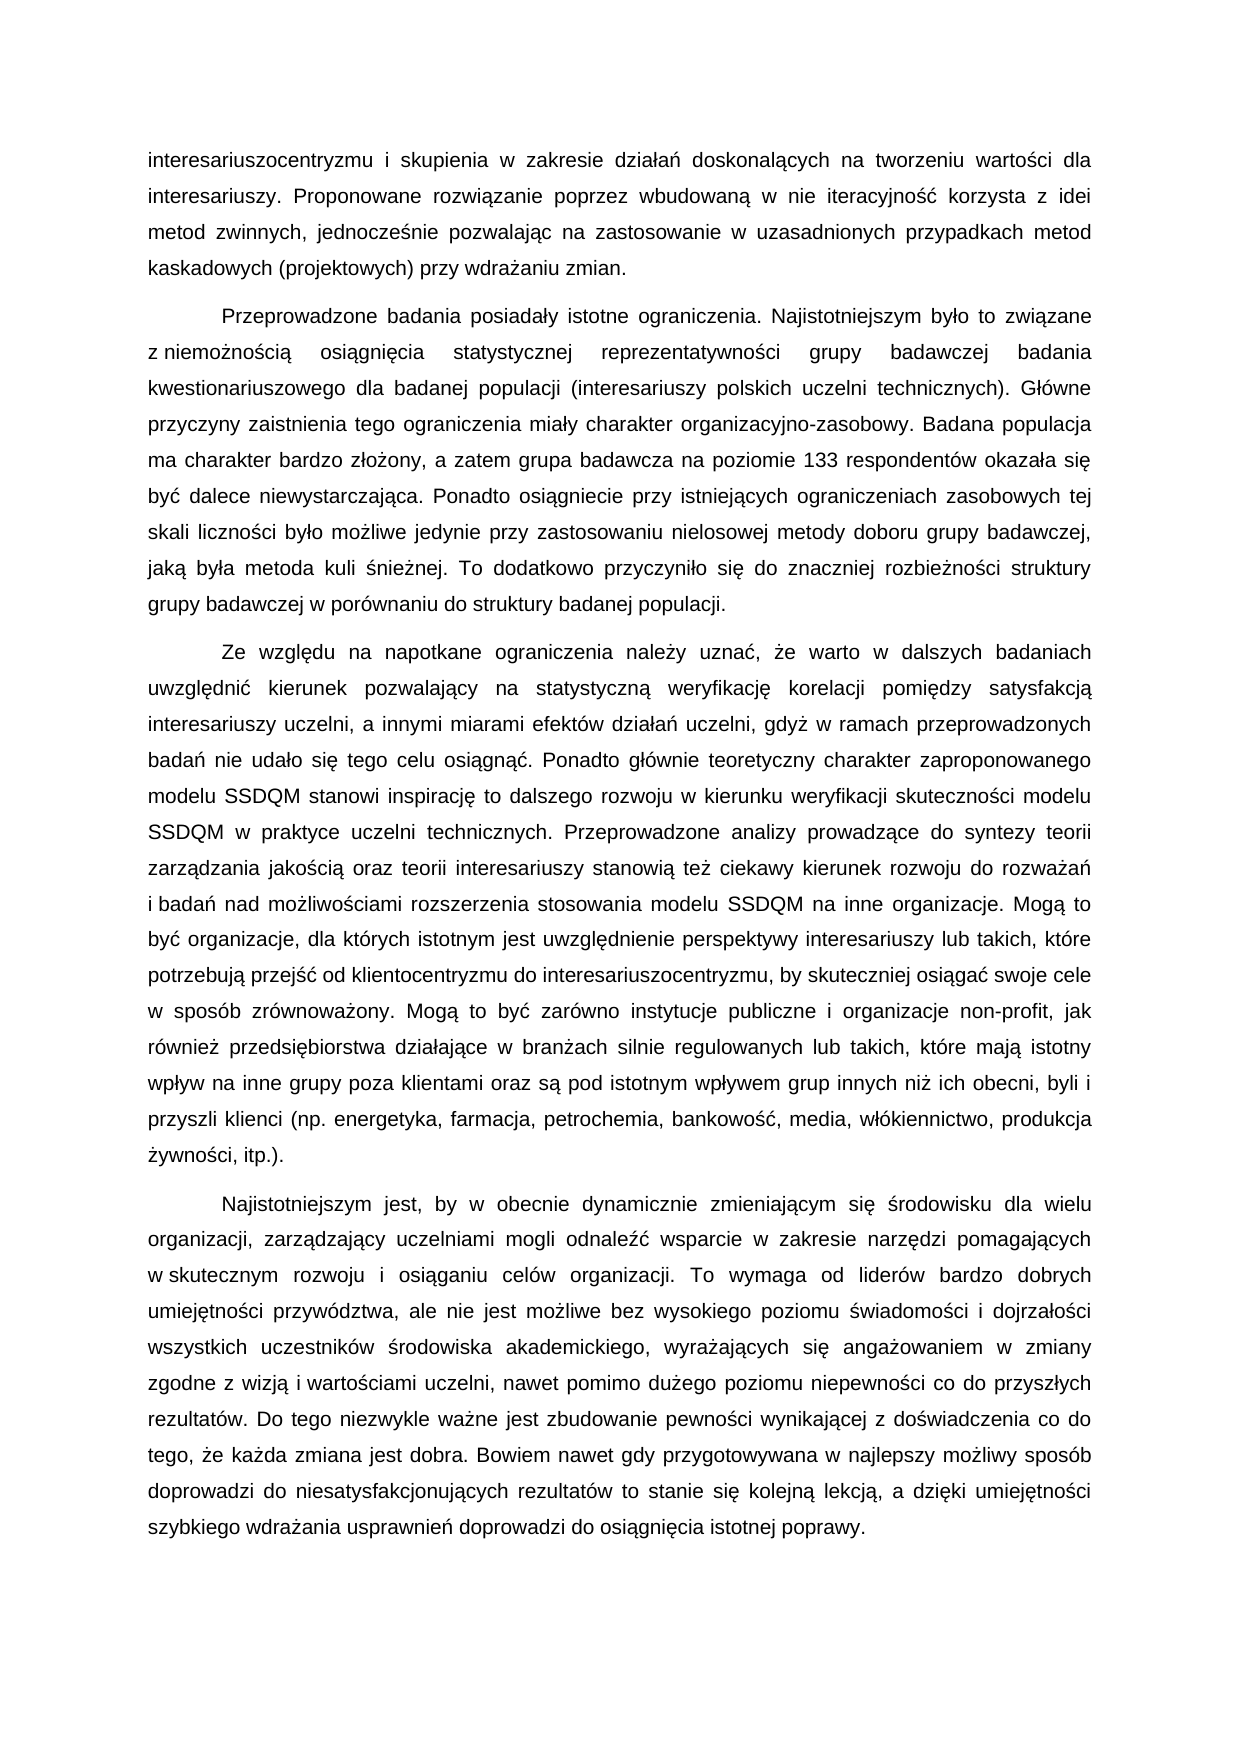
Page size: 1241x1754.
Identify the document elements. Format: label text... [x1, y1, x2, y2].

text Ze względu na napotkane ograniczenia należy uznać, że warto w dalszych badaniach uwzględnić kierunek pozwalający na statystyczną weryfikację korelacji pomiędzy satysfakcją interesariuszy uczelni, a innymi miarami efektów działań uczelni, gdyż w ramach przeprowadzonych badań nie udało się tego celu osiągnąć. Ponadto głównie teoretyczny charakter zaproponowanego modelu SSDQM stanowi inspirację to dalszego rozwoju w kierunku weryfikacji skuteczności modelu SSDQM w praktyce uczelni technicznych. Przeprowadzone analizy prowadzące do syntezy teorii zarządzania jakością oraz teorii interesariuszy stanowią też ciekawy kierunek rozwoju do rozważań i badań nad możliwościami rozszerzenia stosowania modelu SSDQM na inne organizacje. Mogą to być organizacje, dla których istotnym jest uwzględnienie perspektywy interesariuszy lub takich, które potrzebują przejść od klientocentryzmu do interesariuszocentryzmu, by skuteczniej osiągać swoje cele w sposób zrównoważony. Mogą to być zarówno instytucje publiczne i organizacje non-profit, jak również przedsiębiorstwa działające w branżach silnie regulowanych lub takich, które mają istotny wpływ na inne grupy poza klientami oraz są pod istotnym wpływem grup innych niż ich obecni, byli i przyszli klienci (np. energetyka, farmacja, petrochemia, bankowość, media, włókiennictwo, produkcja żywności, itp.). [148, 640, 1093, 1167]
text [148, 148, 1093, 279]
text Najistotniejszym jest, by w obecnie dynamicznie zmieniającym się środowisku dla wielu organizacji, zarządzający uczelniami mogli odnaleźć wsparcie w zakresie narzędzi pomagających w skutecznym rozwoju i osiąganiu celów organizacji. To wymaga od liderów bardzo dobrych umiejętności przywództwa, ale nie jest możliwe bez wysokiego poziomu świadomości i dojrzałości wszystkich uczestników środowiska akademickiego, wyrażających się angażowaniem w zmiany zgodne z wizją i wartościami uczelni, nawet pomimo dużego poziomu niepewności co do przyszłych rezultatów. Do tego niezwykle ważne jest zbudowanie pewności wynikającej z doświadczenia co do tego, że każda zmiana jest dobra. Bowiem nawet gdy przygotowywana w najlepszy możliwy sposób doprowadzi do niesatysfakcjonujących rezultatów to stanie się kolejną lekcją, a dzięki umiejętności szybkiego wdrażania usprawnień doprowadzi do osiągnięcia istotnej poprawy. [148, 1191, 1093, 1539]
text Przeprowadzone badania posiadały istotne ograniczenia. Najistotniejszym było to związane z niemożnością osiągnięcia statystycznej reprezentatywności grupy badawczej badania kwestionariuszowego dla badanej populacji (interesariuszy polskich uczelni technicznych). Główne przyczyny zaistnienia tego ograniczenia miały charakter organizacyjno-zasobowy. Badana populacja ma charakter bardzo złożony, a zatem grupa badawcza na poziomie 133 respondentów okazała się być dalece niewystarczająca. Ponadto osiągniecie przy istniejących ograniczeniach zasobowych tej skali liczności było możliwe jedynie przy zastosowaniu nielosowej metody doboru grupy badawczej, jaką była metoda kuli śnieżnej. To dodatkowo przyczyniło się do znaczniej rozbieżności struktury grupy badawczej w porównaniu do struktury badanej populacji. [148, 304, 1093, 615]
